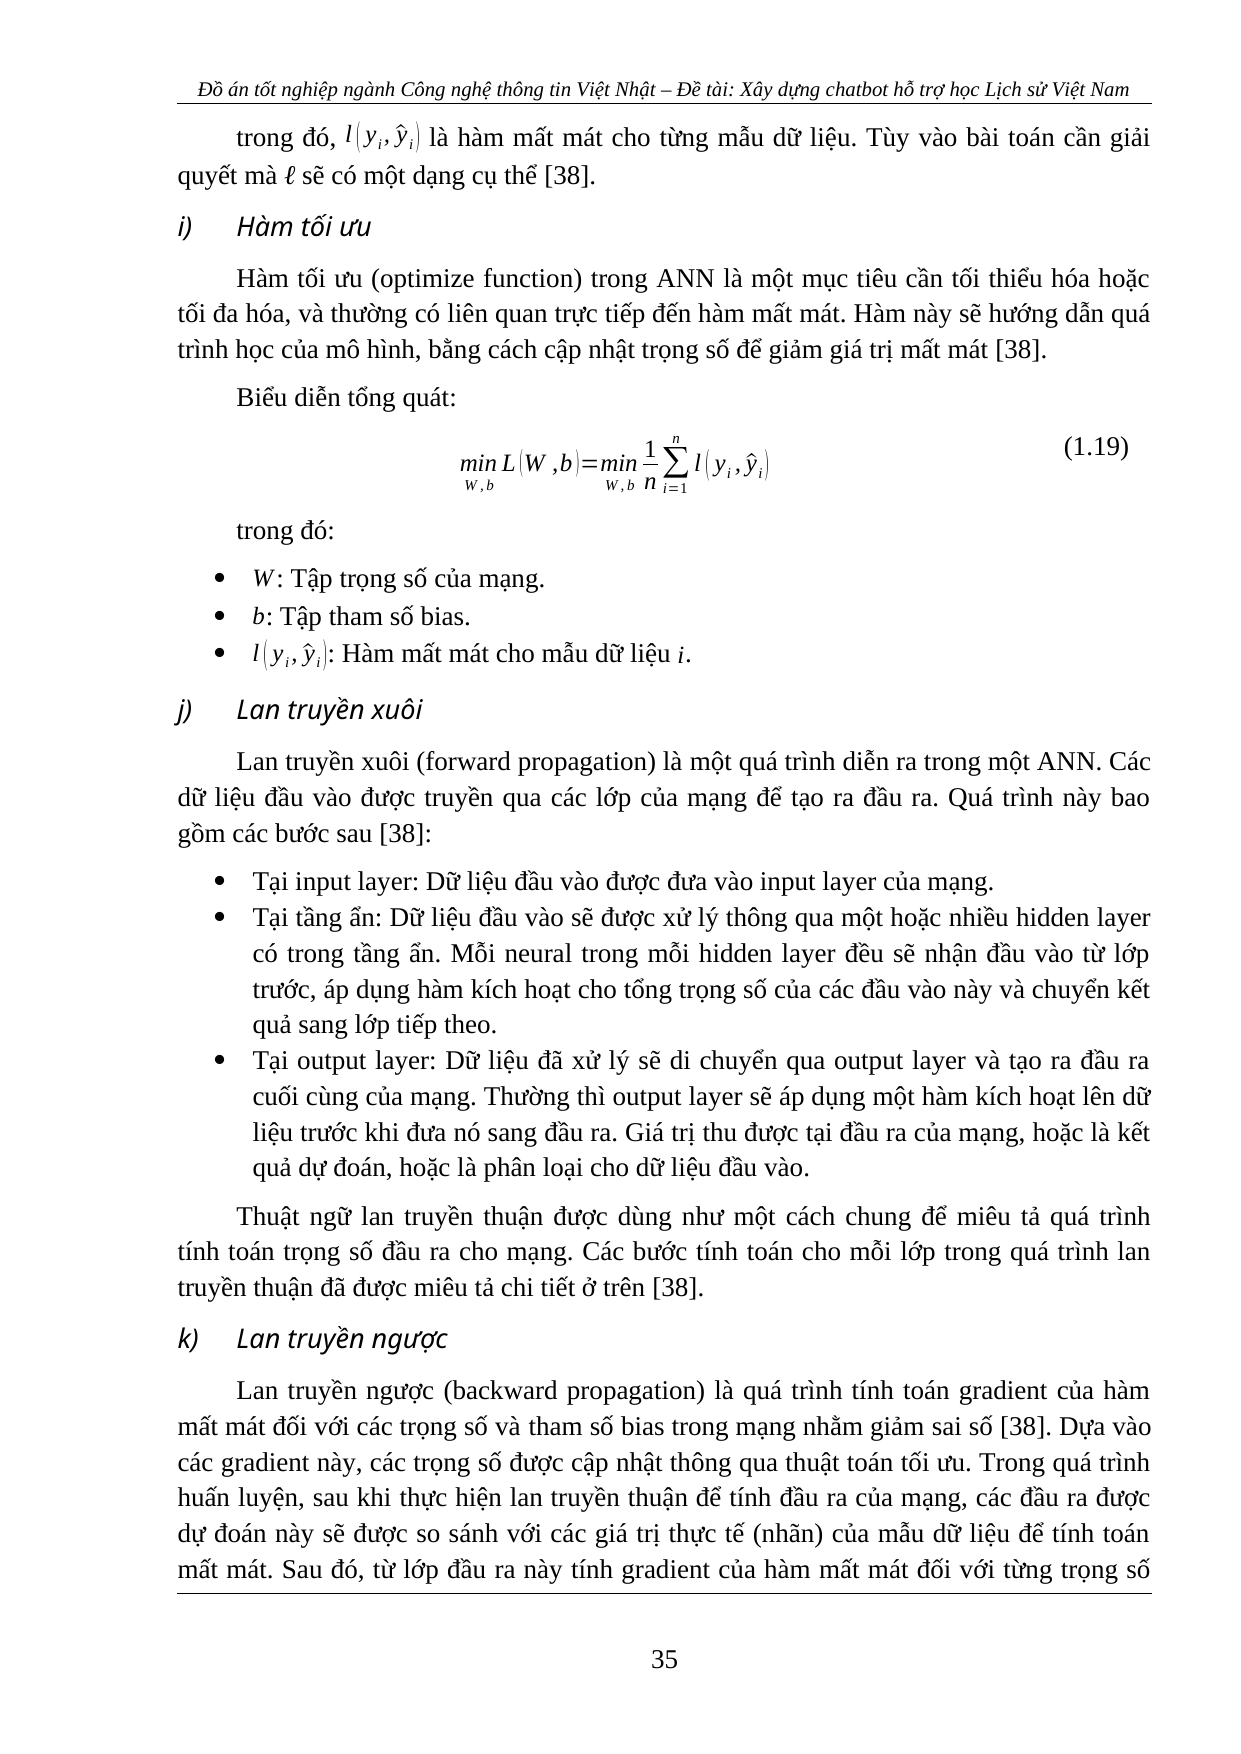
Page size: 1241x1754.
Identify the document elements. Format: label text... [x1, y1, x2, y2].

list : Hàm mất mát cho mẫu dữ liệu . [215, 637, 1152, 673]
text Hàm tối ưu (optimize function) trong ANN là một mục tiêu cần tối thiểu hóa hoặc tối đa hóa, và thường có liên quan trực tiếp đến hàm mất mát. Hàm này sẽ hướng dẫn quá trình học của mô hình, bằng cách cập nhật trọng số để giảm giá trị mất mát . [177, 262, 1152, 364]
list Tại tầng ẩn: Dữ liệu đầu vào sẽ được xử lý thông qua một hoặc nhiều hidden layer có trong tầng ẩn. Mỗi neural trong mỗi hidden layer đều sẽ nhận đầu vào từ lớp trước, áp dụng hàm kích hoạt cho tổng trọng số của các đầu vào này và chuyển kết quả sang lớp tiếp theo. [215, 901, 1152, 1039]
text trong đó, là hàm mất mát cho từng mẫu dữ liệu. Tùy vào bài toán cần giải quyết mà ℓ sẽ có một dạng cụ thể . [177, 119, 1152, 190]
text trong đó: [177, 514, 1152, 545]
text Lan truyền xuôi (forward propagation) là một quá trình diễn ra trong một ANN. Các dữ liệu đầu vào được truyền qua các lớp của mạng để tạo ra đầu ra. Quá trình này bao gồm các bước sau : [177, 746, 1152, 848]
subtitle Hàm tối ưu [177, 207, 1152, 244]
list Tại input layer: Dữ liệu đầu vào được đưa vào input layer của mạng. [215, 865, 1152, 896]
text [177, 1374, 1152, 1584]
subtitle Lan truyền xuôi [177, 691, 1152, 727]
text Biểu diễn tổng quát: [177, 382, 1152, 413]
list : Tập trọng số của mạng. [215, 562, 1152, 595]
text Thuật ngữ lan truyền thuận được dùng như một cách chung để miêu tả quá trình tính toán trọng số đầu ra cho mạng. Các bước tính toán cho mỗi lớp trong quá trình lan truyền thuận đã được miêu tả chi tiết ở trên . [177, 1200, 1152, 1302]
list : Tập tham số bias. [215, 600, 1152, 632]
table_header [177, 430, 1052, 502]
list Tại output layer: Dữ liệu đã xử lý sẽ di chuyển qua output layer và tạo ra đầu ra cuối cùng của mạng. Thường thì output layer sẽ áp dụng một hàm kích hoạt lên dữ liệu trước khi đưa nó sang đầu ra. Giá trị thu được tại đầu ra của mạng, hoặc là kết quả dự đoán, hoặc là phân loại cho dữ liệu đầu vào. [215, 1044, 1152, 1183]
table_header (1.19) [1052, 430, 1152, 502]
subtitle Lan truyền ngược [177, 1319, 1152, 1356]
